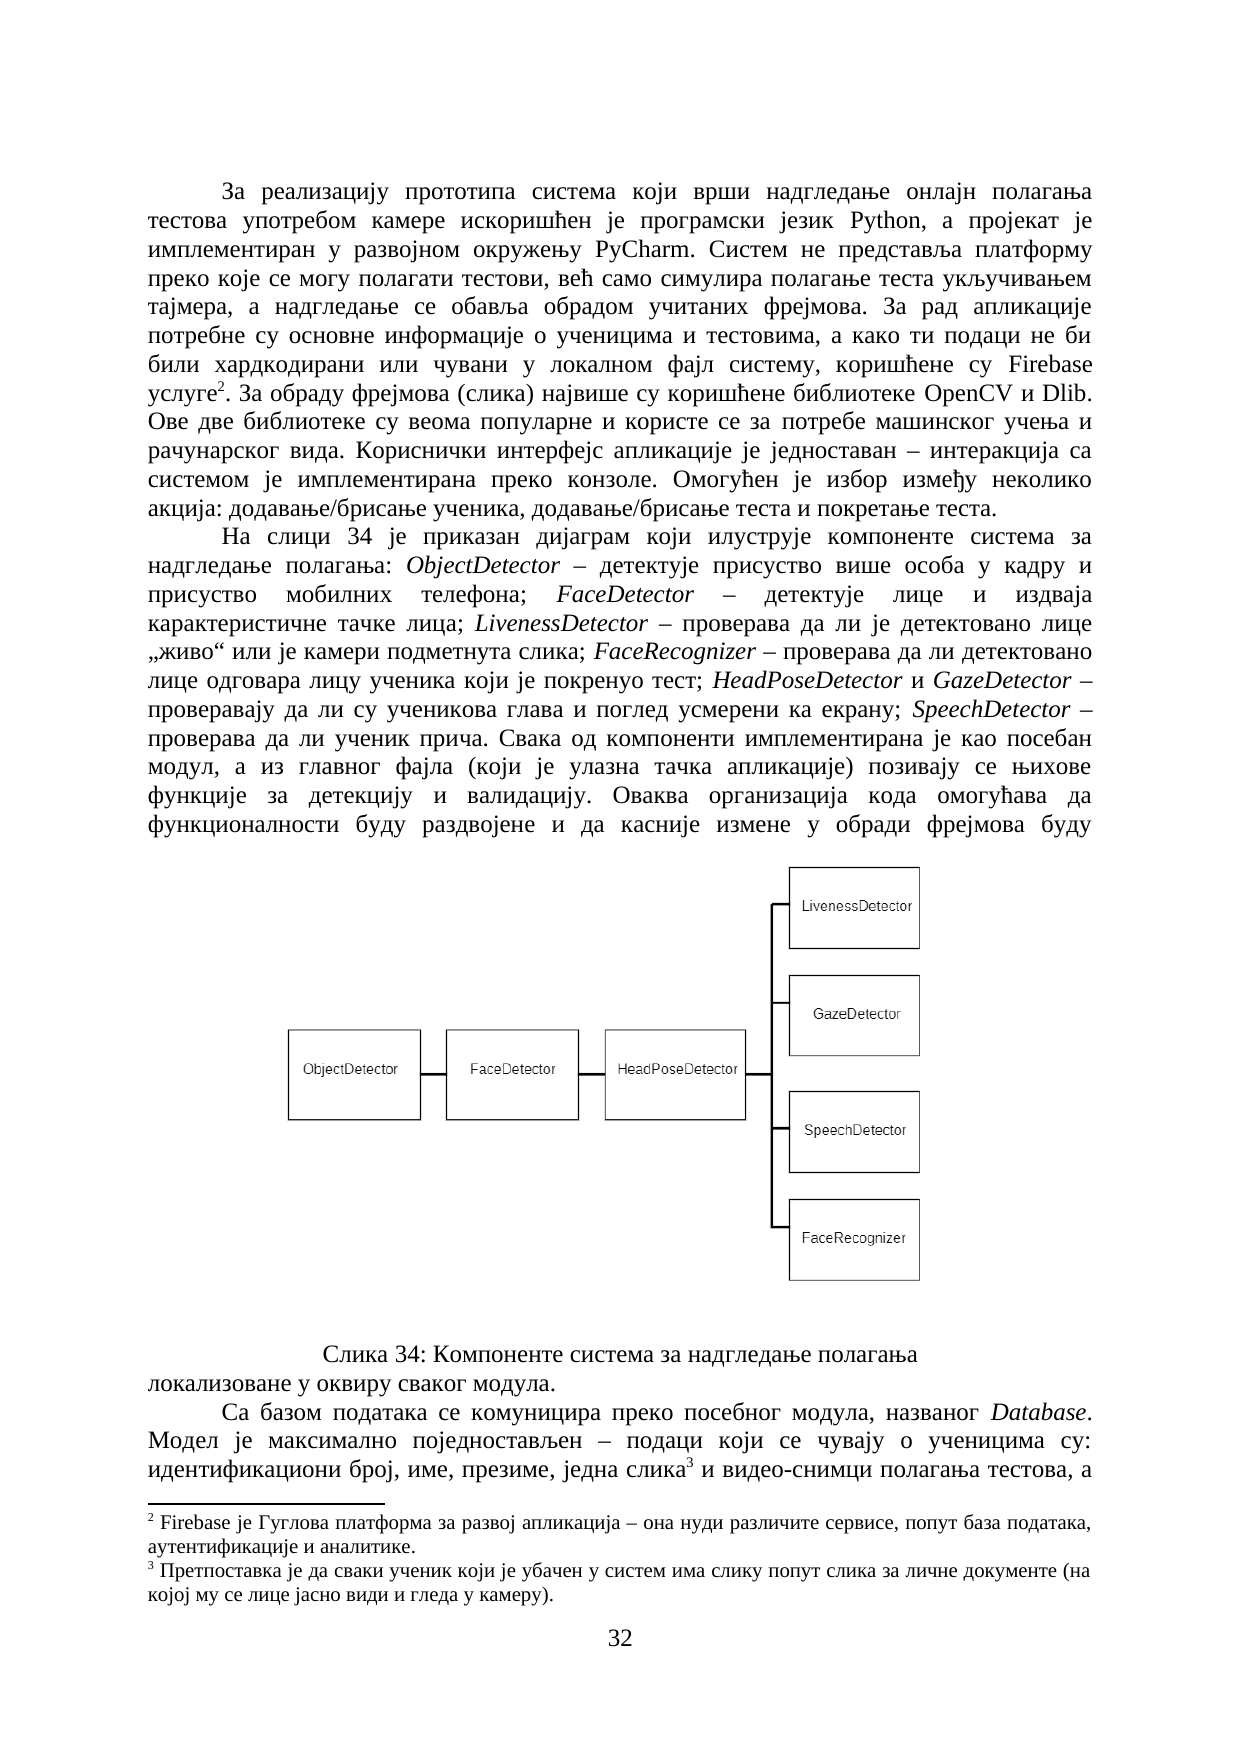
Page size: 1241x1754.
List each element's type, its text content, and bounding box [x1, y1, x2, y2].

picture [277, 856, 963, 1324]
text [148, 1397, 1093, 1483]
text За реализацију прототипа система који врши надгледање онлајн полагања тестова употребом камере искоришћен је програмски језик Python, а пројекат је имплементиран у развојном окружењу PyCharm. Систем не представља платформу преко које се могу полагати тестови, већ само симулира полагање теста укључивањем тајмера, а надгледање се обавља обрадом учитаних фрејмова. За рад апликације потребне су основне информације о ученицима и тестовима, а како ти подаци не би били хардкодирани или чувани у локалном фајл систему, коришћене су Firebase услуге. За обраду фрејмова (слика) највише су коришћене библиотеке OpenCV и Dlib. Ове две библиотеке су веома популарне и користе се за потребе машинског учења и рачунарског вида. Кориснички интерфејс апликације је једноставан – интеракција са системом је имплементирана преко конзоле. Омогућен је избор између неколико акција: додавање/брисање ученика, додавање/брисање теста и покретање теста. [148, 176, 1093, 521]
